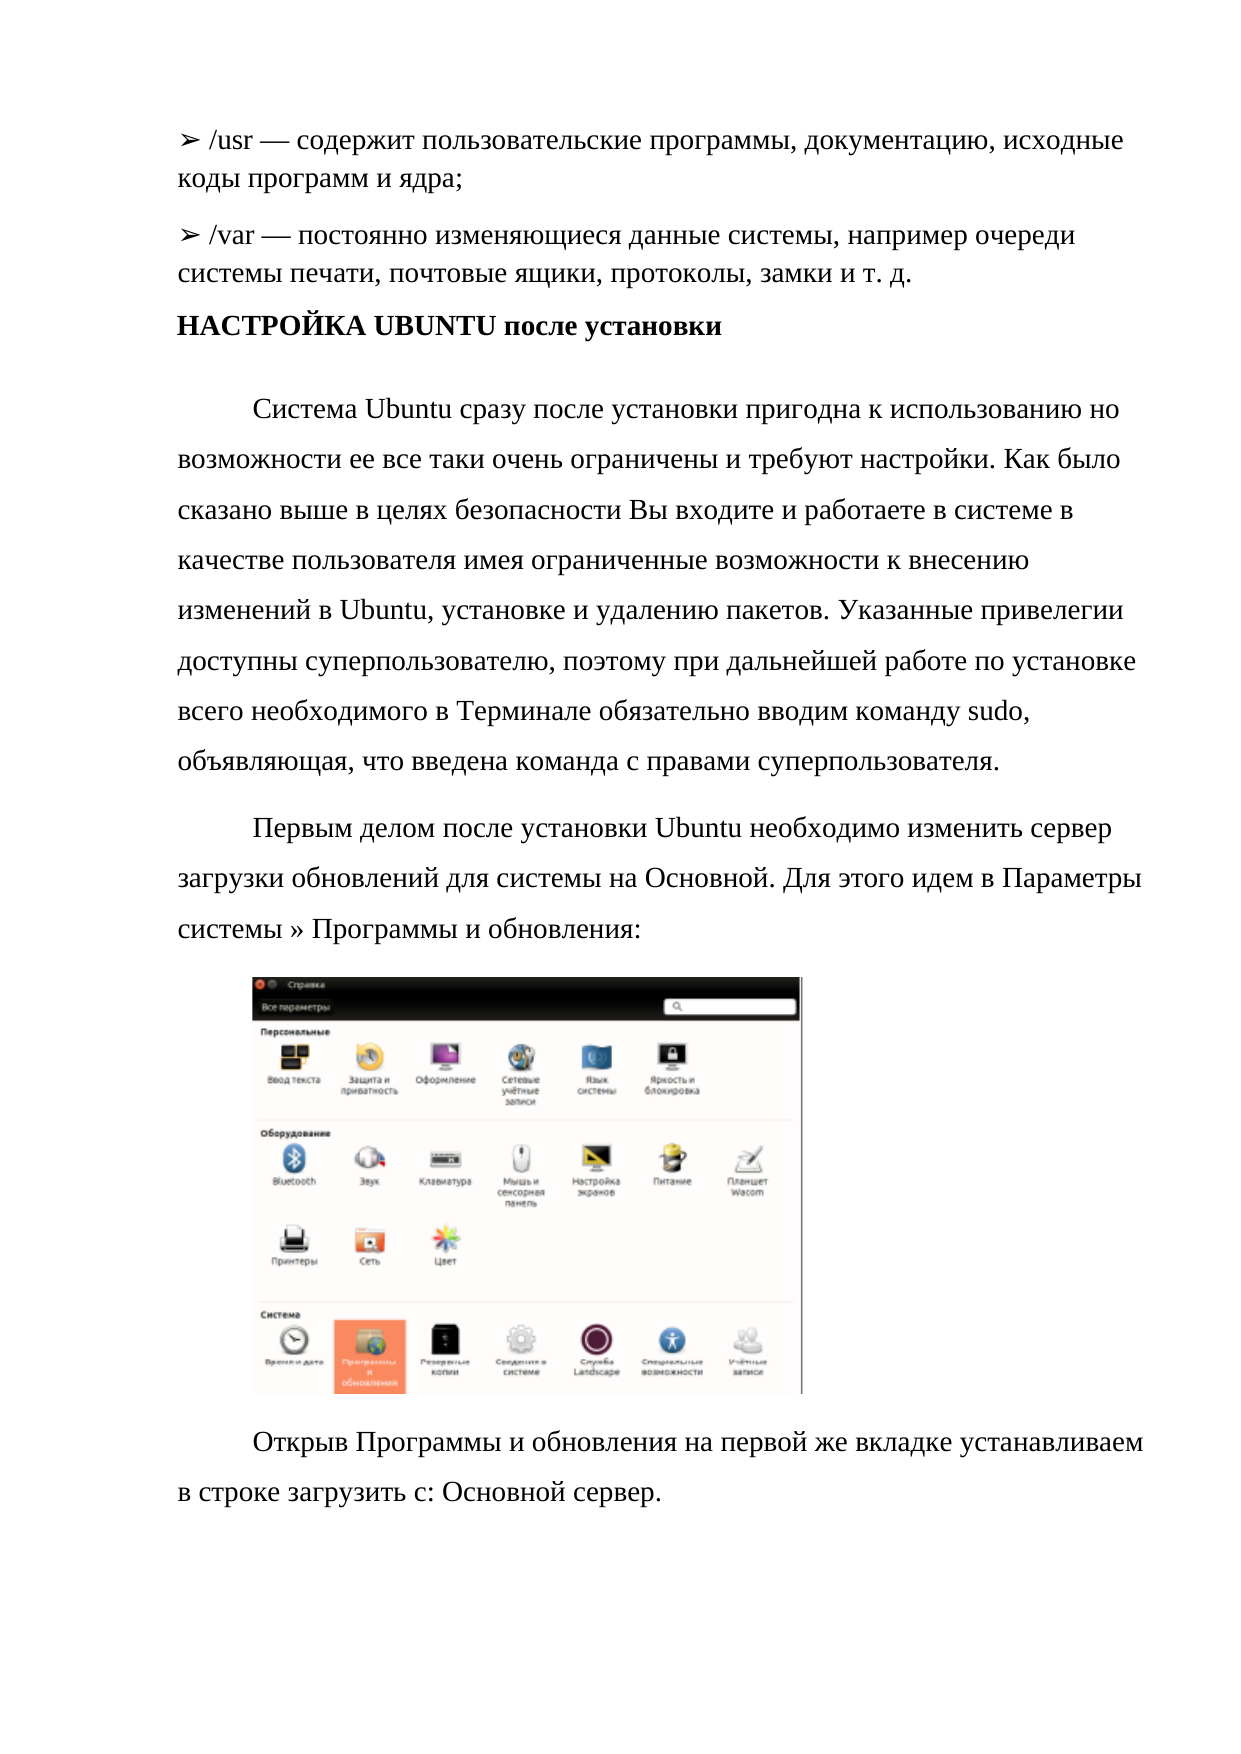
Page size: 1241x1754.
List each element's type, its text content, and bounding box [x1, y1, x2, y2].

picture [252, 977, 803, 1394]
text Первым делом после установки Ubuntu необходимо изменить сервер загрузки обновлений для системы на Основной. Для этого идем в Параметры системы » Программы и обновления: [177, 810, 1152, 944]
subtitle НАСТРОЙКА UBUNTU после установки [177, 308, 1152, 342]
text ➢ /var — постоянно изменяющиеся данные системы, например очереди системы печати, почтовые ящики, протоколы, замки и т. д. [177, 213, 1152, 289]
text Открыв Программы и обновления на первой же вкладке устанавливаем в строке загрузить с: Основной сервер. [177, 1424, 1152, 1508]
text Система Ubuntu сразу после установки пригодна к использованию но возможности ее все таки очень ограничены и требуют настройки. Как было сказано выше в целях безопасности Вы входите и работаете в системе в качестве пользователя имея ограниченные возможности к внесению изменений в Ubuntu, установке и удалению пакетов. Указанные привелегии доступны суперпользователю, поэтому при дальнейшей работе по установке всего необходимого в Терминале обязательно вводим команду sudo, объявляющая, что введена команда с правами суперпользователя. [177, 391, 1152, 777]
text ➢ /usr — содержит пользовательские программы, документацию, исходные коды программ и ядра; [177, 118, 1152, 194]
